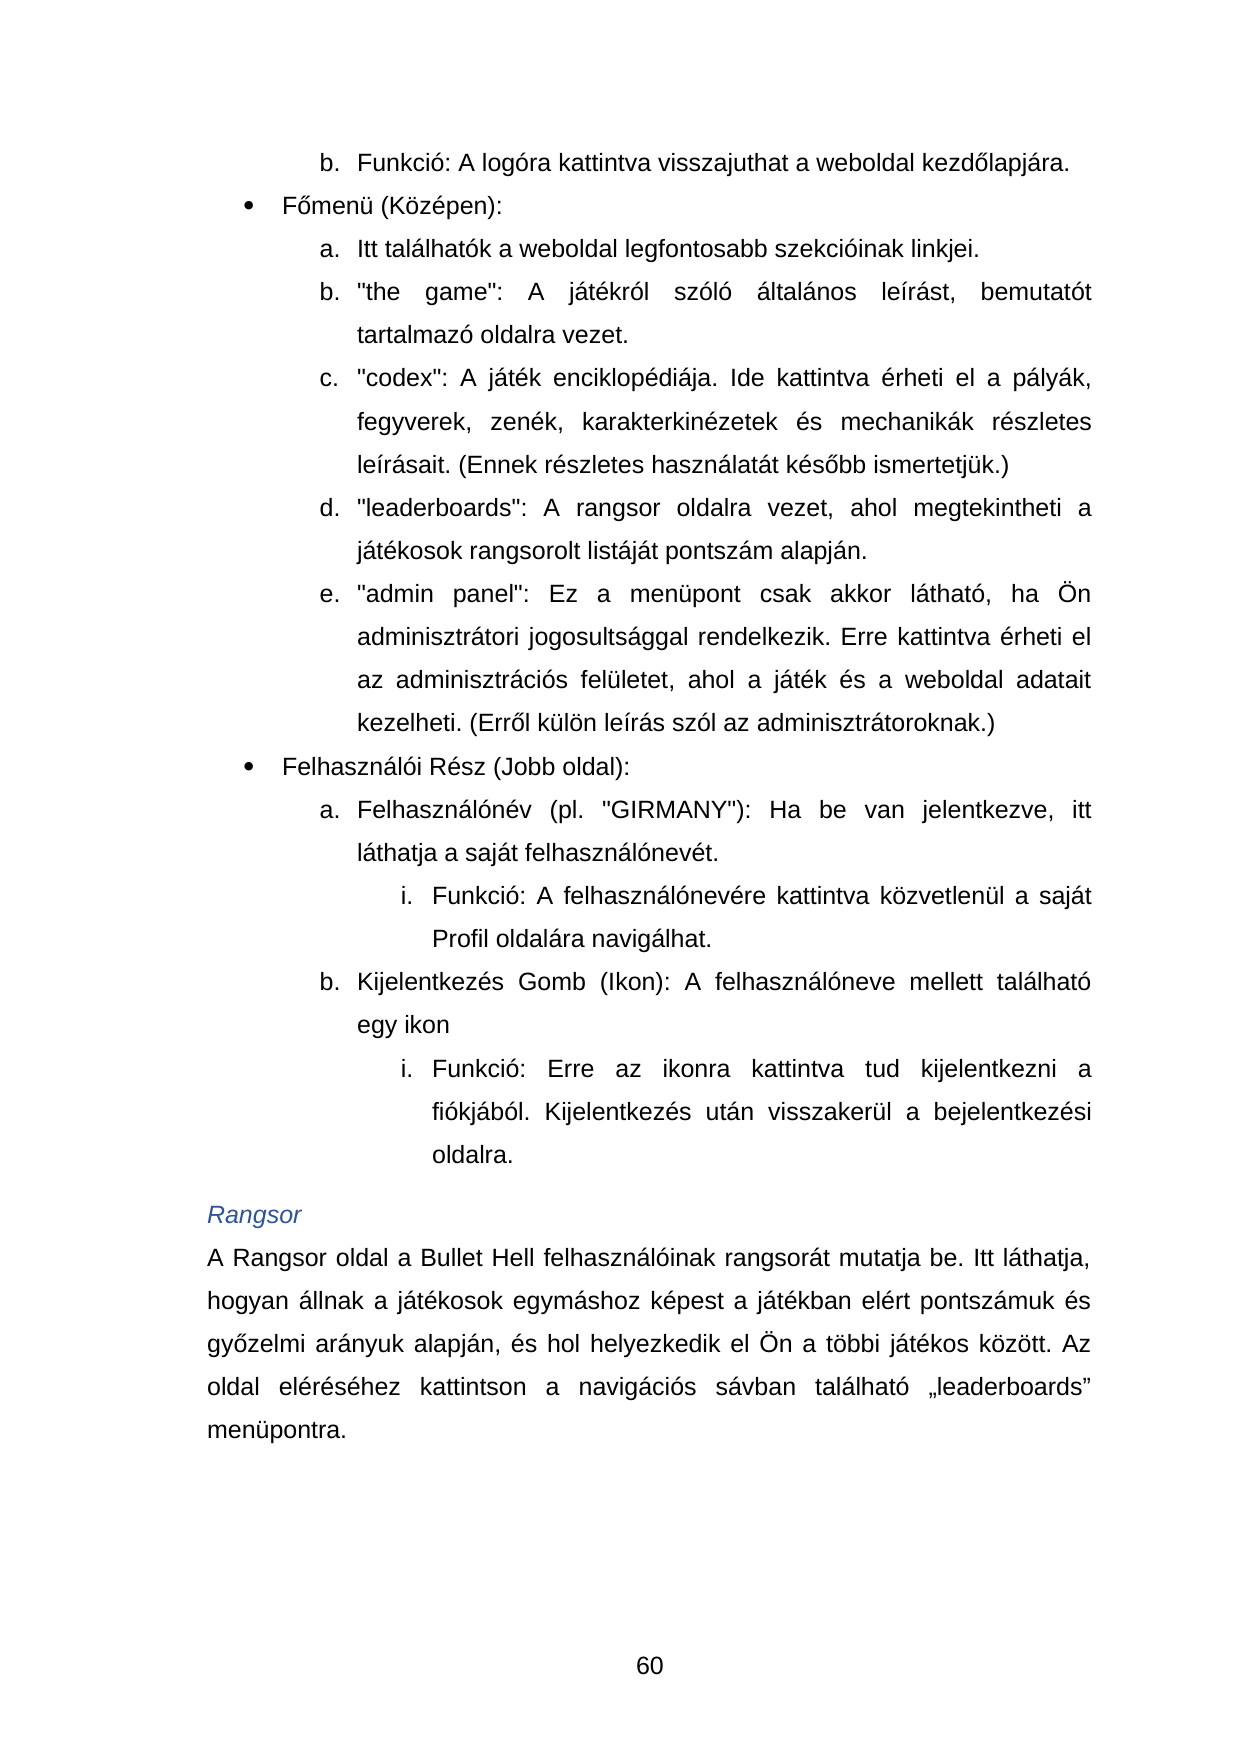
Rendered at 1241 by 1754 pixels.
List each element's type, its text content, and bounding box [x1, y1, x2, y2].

list "admin panel": Ez a menüpont csak akkor látható, ha Ön adminisztrátori jogosultsággal rendelkezik. Erre kattintva érheti el az adminisztrációs felületet, ahol a játék és a weboldal adatait kezelheti. (Erről külön leírás szól az adminisztrátoroknak.) [319, 579, 1092, 737]
list "the game": A játékról szóló általános leírást, bemutatót tartalmazó oldalra vezet. [319, 277, 1092, 349]
list Funkció: A logóra kattintva visszajuthat a weboldal kezdőlapjára. [319, 148, 1092, 176]
list Felhasználói Rész (Jobb oldal): [244, 752, 1092, 780]
list Felhasználónév (pl. "GIRMANY"): Ha be van jelentkezve, itt láthatja a saját felhasználónevét. [319, 795, 1092, 867]
list Funkció: A felhasználónevére kattintva közvetlenül a saját Profil oldalára navigálhat. [413, 881, 1092, 953]
list "codex": A játék enciklopédiája. Ide kattintva érheti el a pályák, fegyverek, zenék, karakterkinézetek és mechanikák részletes leírásait. (Ennek részletes használatát később ismertetjük.) [319, 363, 1092, 478]
list "leaderboards": A rangsor oldalra vezet, ahol megtekintheti a játékosok rangsorolt listáját pontszám alapján. [319, 493, 1092, 565]
text A Rangsor oldal a Bullet Hell felhasználóinak rangsorát mutatja be. Itt láthatja, hogyan állnak a játékosok egymáshoz képest a játékban elért pontszámuk és győzelmi arányuk alapján, és hol helyezkedik el Ön a többi játékos között. Az oldal eléréséhez kattintson a navigációs sávban található „leaderboards” menüpontra. [207, 1243, 1092, 1444]
list Funkció: Erre az ikonra kattintva tud kijelentkezni a fiókjából. Kijelentkezés után visszakerül a bejelentkezési oldalra. [413, 1053, 1092, 1168]
list Főmenü (Középen): [244, 191, 1092, 220]
list Kijelentkezés Gomb (Ikon): A felhasználóneve mellett található egy ikon [319, 967, 1092, 1039]
subtitle Rangsor [207, 1199, 1092, 1228]
list Itt találhatók a weboldal legfontosabb szekcióinak linkjei. [319, 234, 1092, 263]
